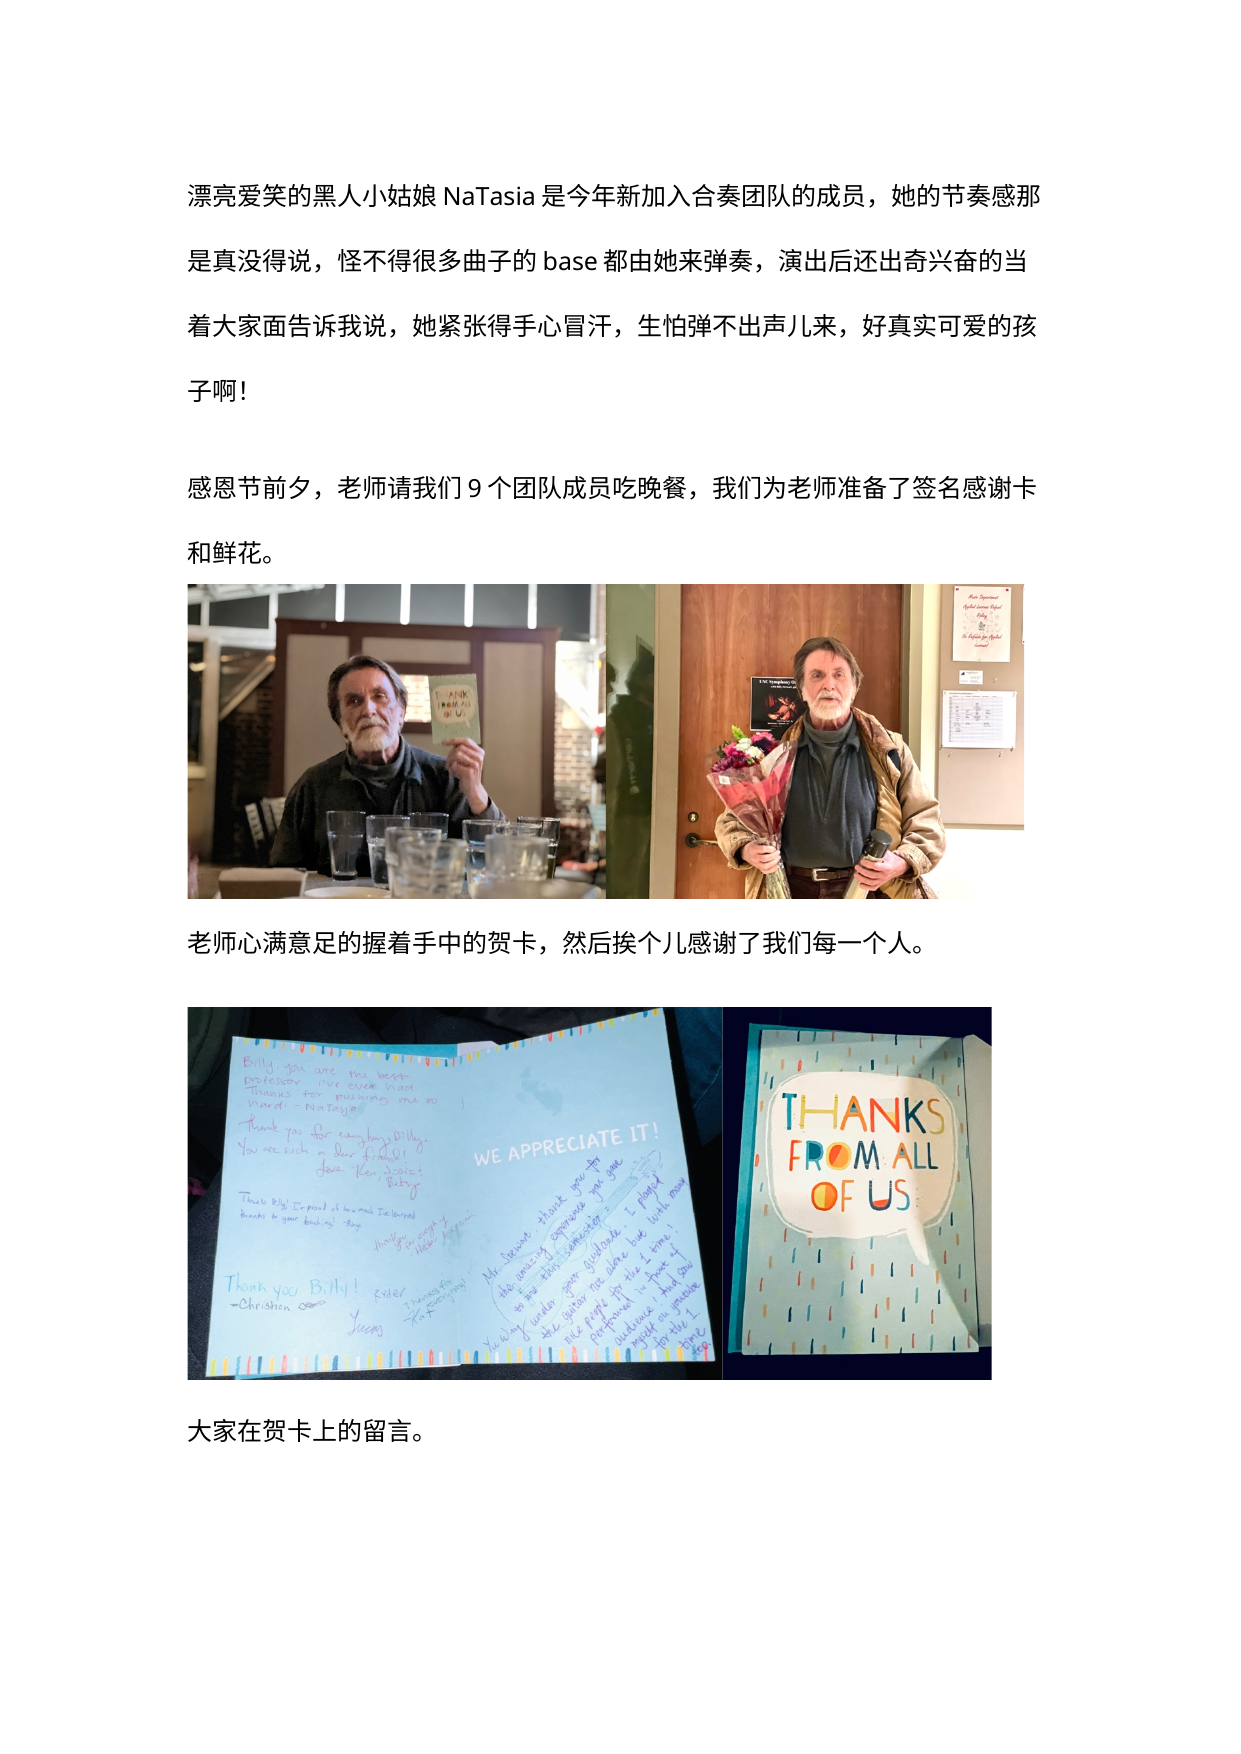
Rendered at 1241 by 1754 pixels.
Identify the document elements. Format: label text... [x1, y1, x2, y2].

picture [187, 584, 1025, 899]
picture [187, 1007, 992, 1380]
text 大家在贺卡上的留言。 [187, 1397, 1053, 1462]
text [187, 162, 1053, 422]
text 老师心满意足的握着手中的贺卡，然后挨个儿感谢了我们每一个人。 [187, 909, 1053, 974]
picture [699, 1007, 709, 1018]
text 感恩节前夕，老师请我们9个团队成员吃晚餐，我们为老师准备了签名感谢卡和鲜花。 [187, 454, 1053, 584]
